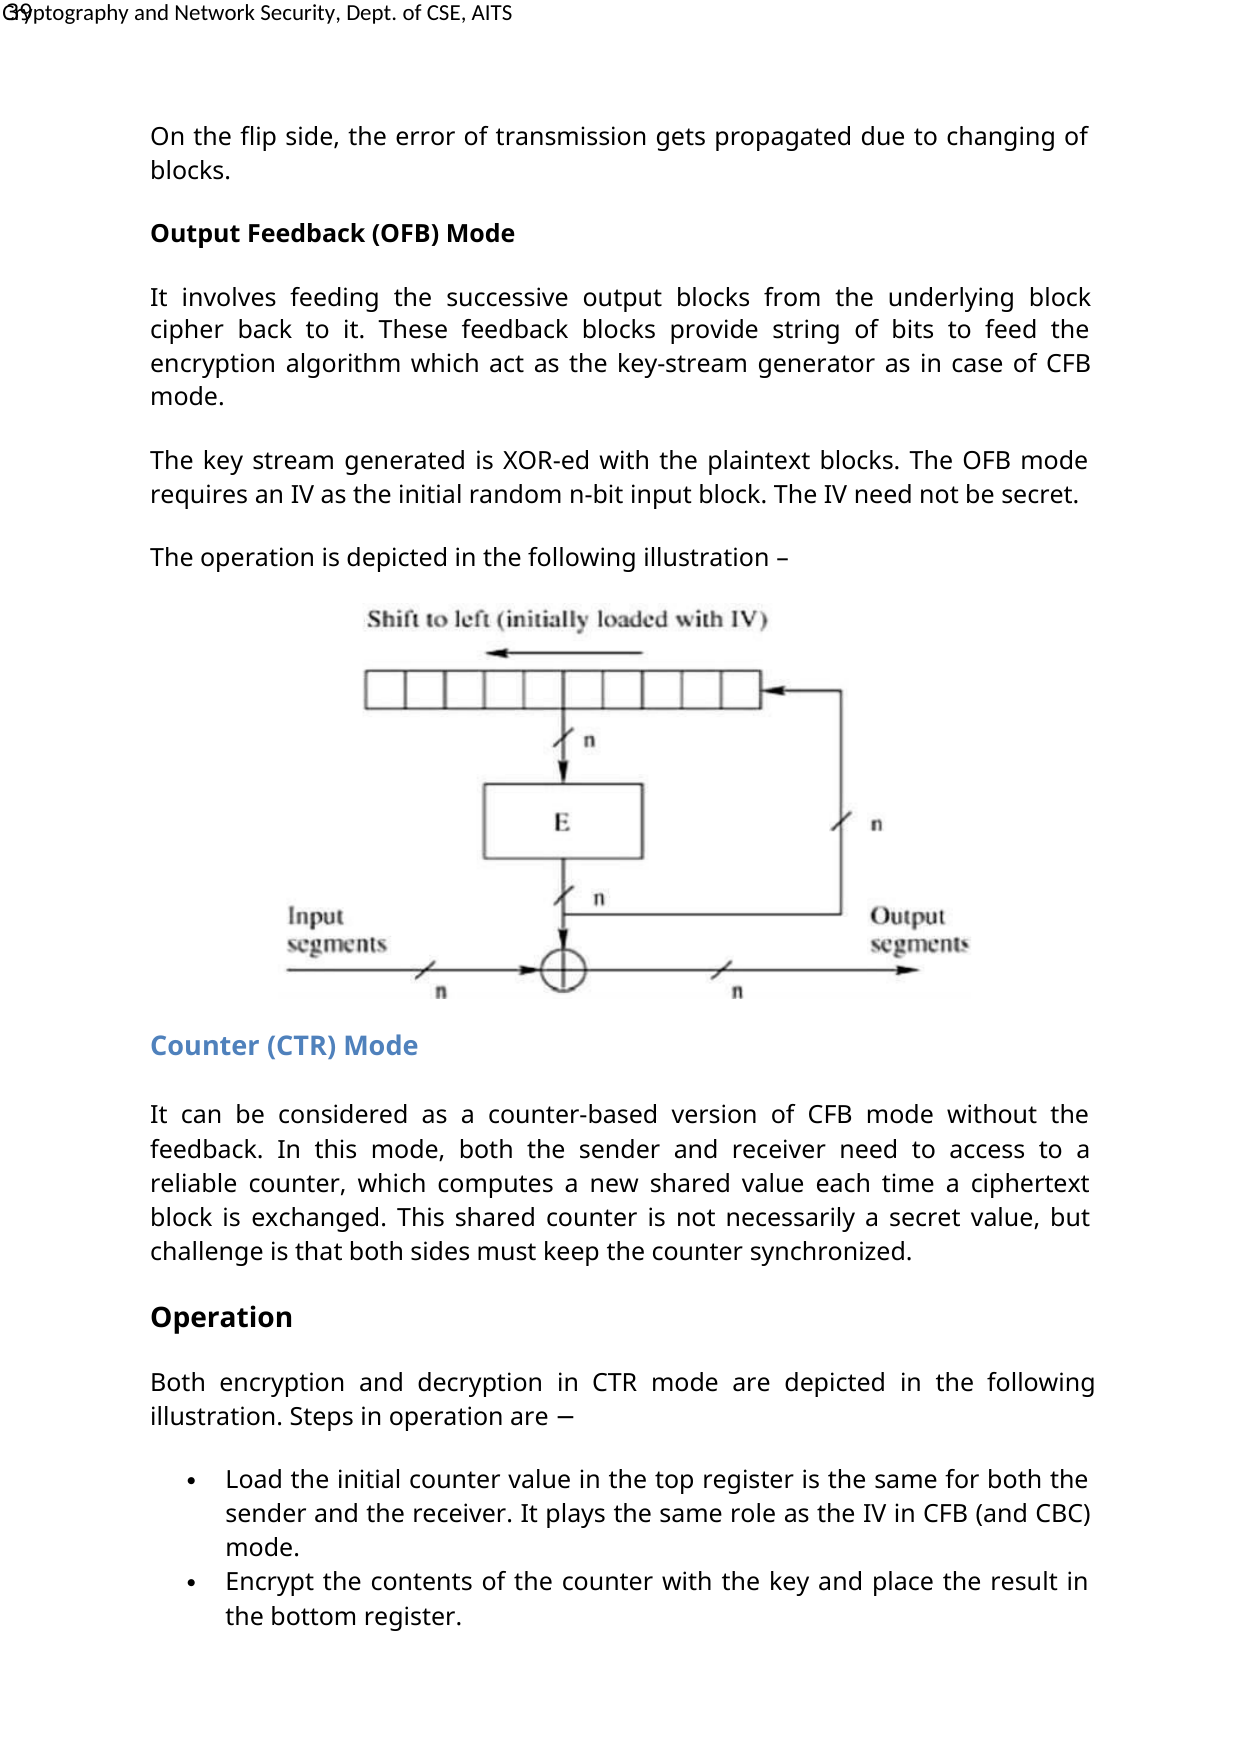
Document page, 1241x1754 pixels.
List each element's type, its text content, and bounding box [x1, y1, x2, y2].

text The key stream generated is XOR-ed with the plaintext blocks. The OFB mode requires an IV as the initial random n-bit input block. The IV need not be secret. [150, 443, 1090, 511]
list Encrypt the contents of the counter with the key and place the result in the bottom register. [188, 1564, 1090, 1632]
subtitle Output Feedback (OFB) Mode [150, 216, 1213, 250]
text It can be considered as a counter-based version of CFB mode without the feedback. In this mode, both the sender and receiver need to access to a reliable counter, which computes a new shared value each time a ciphertext block is exchanged. This shared counter is not necessarily a secret value, but challenge is that both sides must keep the counter synchronized. [150, 1097, 1091, 1267]
list Load the initial counter value in the top register is the same for both the sender and the receiver. It plays the same role as the IV in CFB (and CBC) mode. [188, 1462, 1091, 1564]
picture [277, 603, 972, 999]
text illustration. Steps in operation are − [150, 1398, 1213, 1433]
subtitle Operation [150, 1297, 1213, 1336]
text It involves feeding the successive output blocks from the underlying block cipher back to it. These feedback blocks provide string of bits to feed the encryption algorithm which act as the key-stream generator as in case of CFB mode. [150, 279, 1091, 413]
text The operation is depicted in the following illustration – [150, 540, 1213, 574]
text Both encryption and decryption in CTR mode are depicted in the following [150, 1364, 1213, 1398]
text On the flip side, the error of transmission gets propagated due to changing of blocks. [150, 118, 1090, 186]
